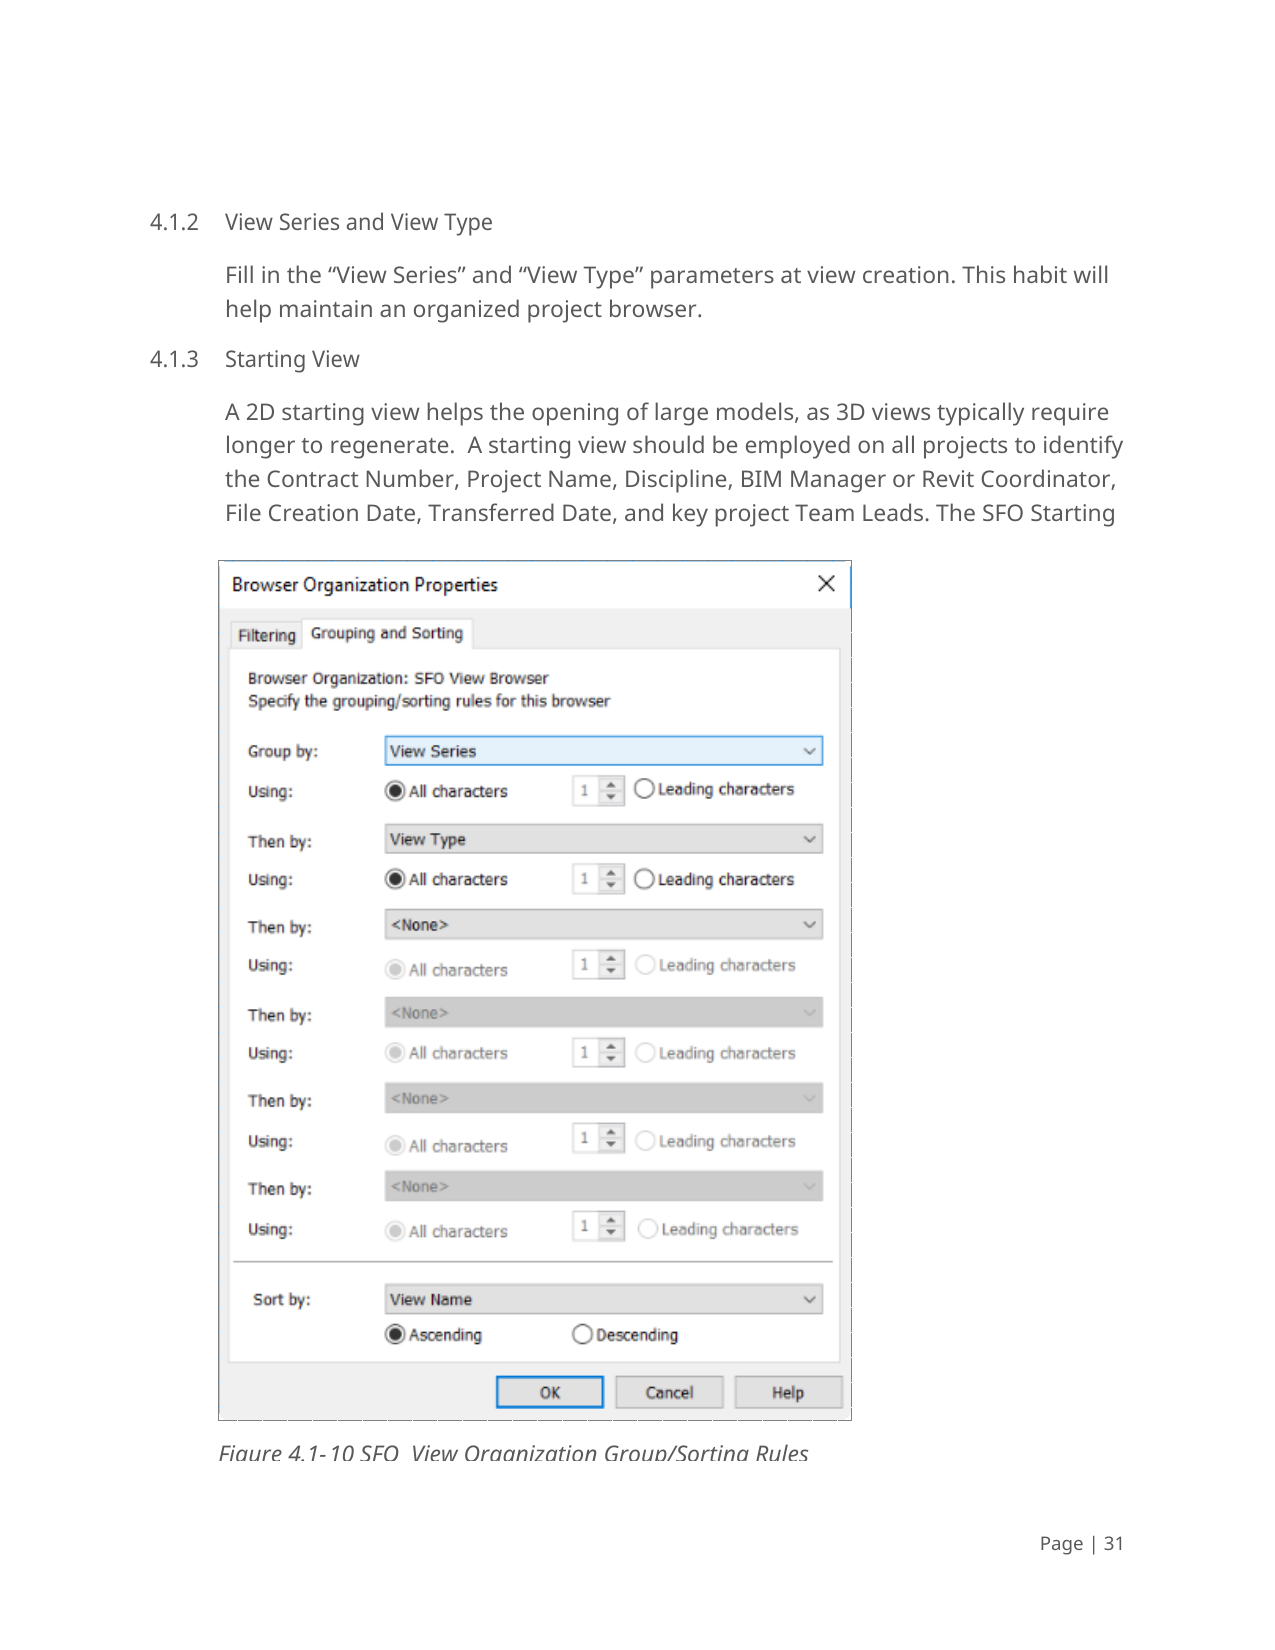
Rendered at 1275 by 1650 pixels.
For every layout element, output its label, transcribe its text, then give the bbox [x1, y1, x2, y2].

picture [218, 561, 851, 1420]
text Fill in the “View Series” and “View Type” parameters at view creation. This habit will help maintain an organized project browser. [225, 259, 1125, 324]
text A 2D starting view helps the opening of large models, as 3D views typically require longer to regenerate. A starting view should be employed on all projects to identify the Contract Number, Project Name, Discipline, BIM Manager or Revit Coordinator, File Creation Date, Transferred Date, and key project Team Leads. The SFO Starting View can be found in the SFO Revit Template files. When exchanging the model to consultants, edit the Transferred Date label. [225, 396, 1125, 528]
subtitle View Series and View Type [150, 206, 1125, 237]
subtitle Starting View [150, 343, 1125, 374]
